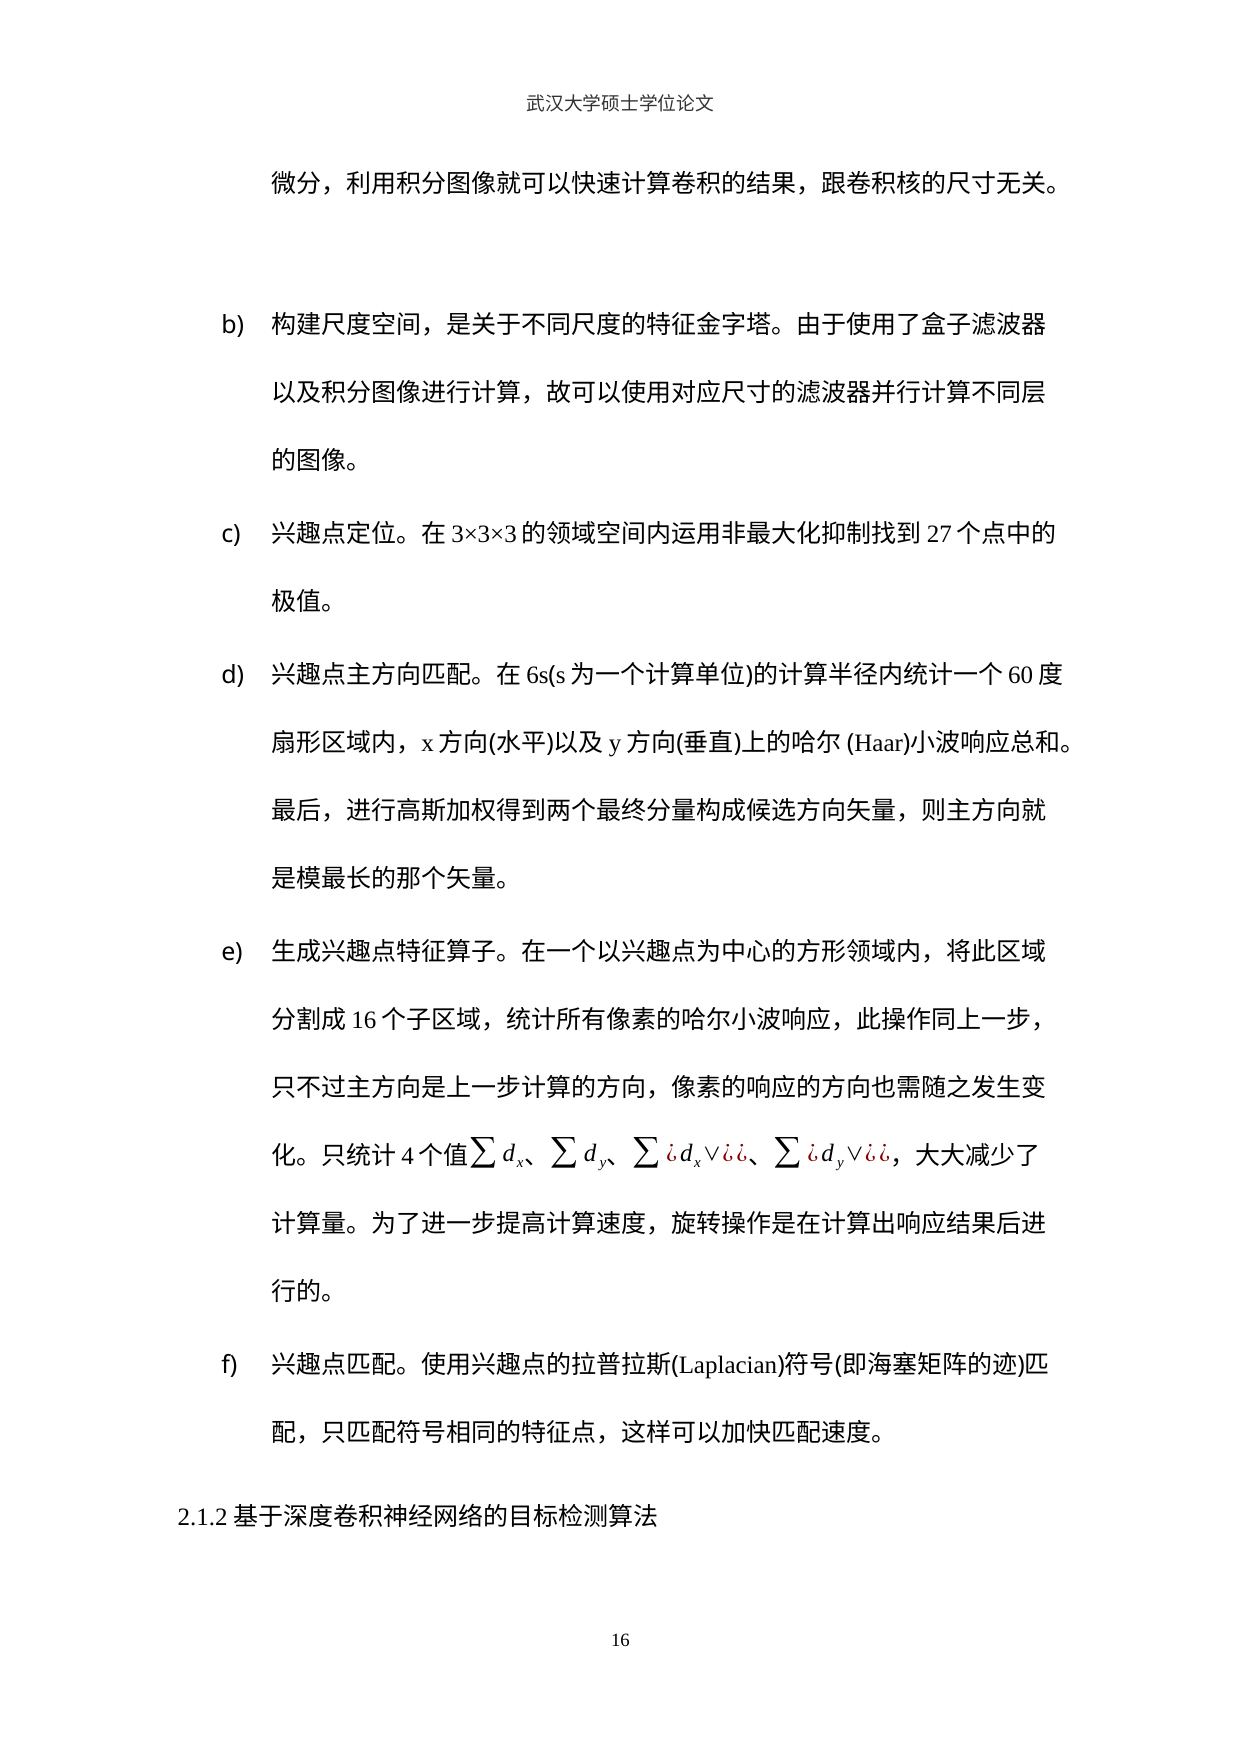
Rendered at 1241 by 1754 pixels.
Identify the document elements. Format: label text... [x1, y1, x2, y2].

subtitle 2.1.2 基于深度卷积神经网络的目标检测算法 [177, 1481, 1063, 1549]
list 构建尺度空间，是关于不同尺度的特征金字塔。由于使用了盒子滤波器以及积分图像进行计算，故可以使用对应尺寸的滤波器并行计算不同层的图像。 [221, 289, 1063, 492]
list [221, 148, 1063, 283]
list 兴趣点定位。在3×3×3的领域空间内运用非最大化抑制找到27个点中的极值。 [221, 498, 1063, 633]
list 生成兴趣点特征算子。在一个以兴趣点为中心的方形领域内，将此区域分割成16个子区域，统计所有像素的哈尔小波响应，此操作同上一步，只不过主方向是上一步计算的方向，像素的响应的方向也需随之发生变化。只统计4个值、、、，大大减少了计算量。为了进一步提高计算速度，旋转操作是在计算出响应结果后进行的。 [221, 916, 1063, 1323]
list 兴趣点匹配。使用兴趣点的拉普拉斯(Laplacian)符号(即海塞矩阵的迹)匹配，只匹配符号相同的特征点，这样可以加快匹配速度。 [221, 1328, 1063, 1464]
list 兴趣点主方向匹配。在6s(s为一个计算单位)的计算半径内统计一个60度扇形区域内，x方向(水平)以及y方向(垂直)上的哈尔 (Haar)小波响应总和。最后，进行高斯加权得到两个最终分量构成候选方向矢量，则主方向就是模最长的那个矢量。 [221, 639, 1063, 910]
